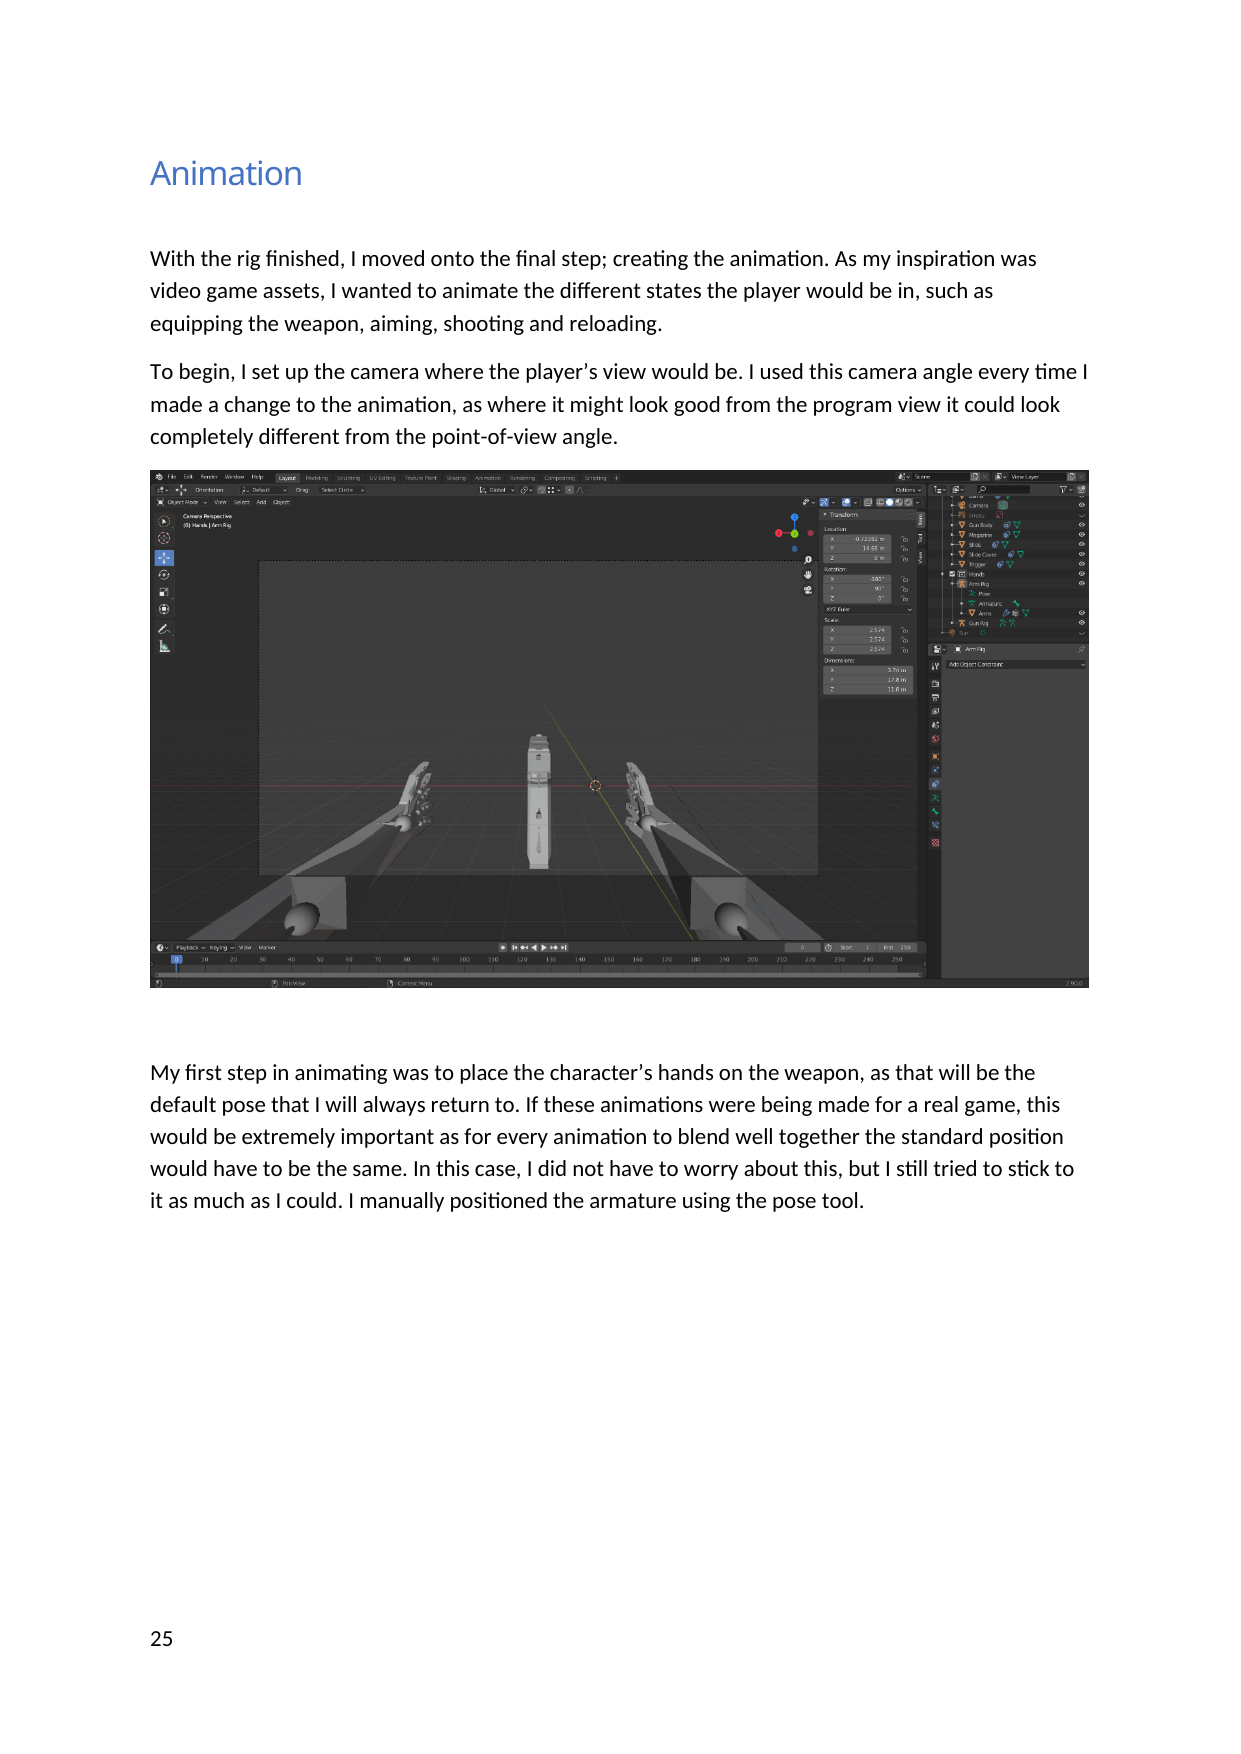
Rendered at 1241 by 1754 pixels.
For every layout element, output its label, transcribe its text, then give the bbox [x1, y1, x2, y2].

subtitle Animation [150, 150, 1090, 195]
text My first step in animating was to place the character’s hands on the weapon, as that will be the default pose that I will always return to. If these animations were being made for a real game, this would be extremely important as for every animation to blend well together the standard position would have to be the same. In this case, I did not have to worry about this, but I still tried to stick to it as much as I could. I manually positioned the armature using the pose tool. [150, 1058, 1090, 1214]
text With the rig finished, I moved onto the final step; creating the animation. As my inspiration was video game assets, I wanted to animate the different states the player would be in, such as equipping the weapon, aiming, shooting and reloading. [150, 244, 1090, 337]
picture [150, 470, 1089, 988]
text To begin, I set up the camera where the player’s view would be. I used this camera angle every time I made a change to the animation, as where it might look good from the program view it could look completely different from the point-of-view angle. [150, 357, 1090, 450]
